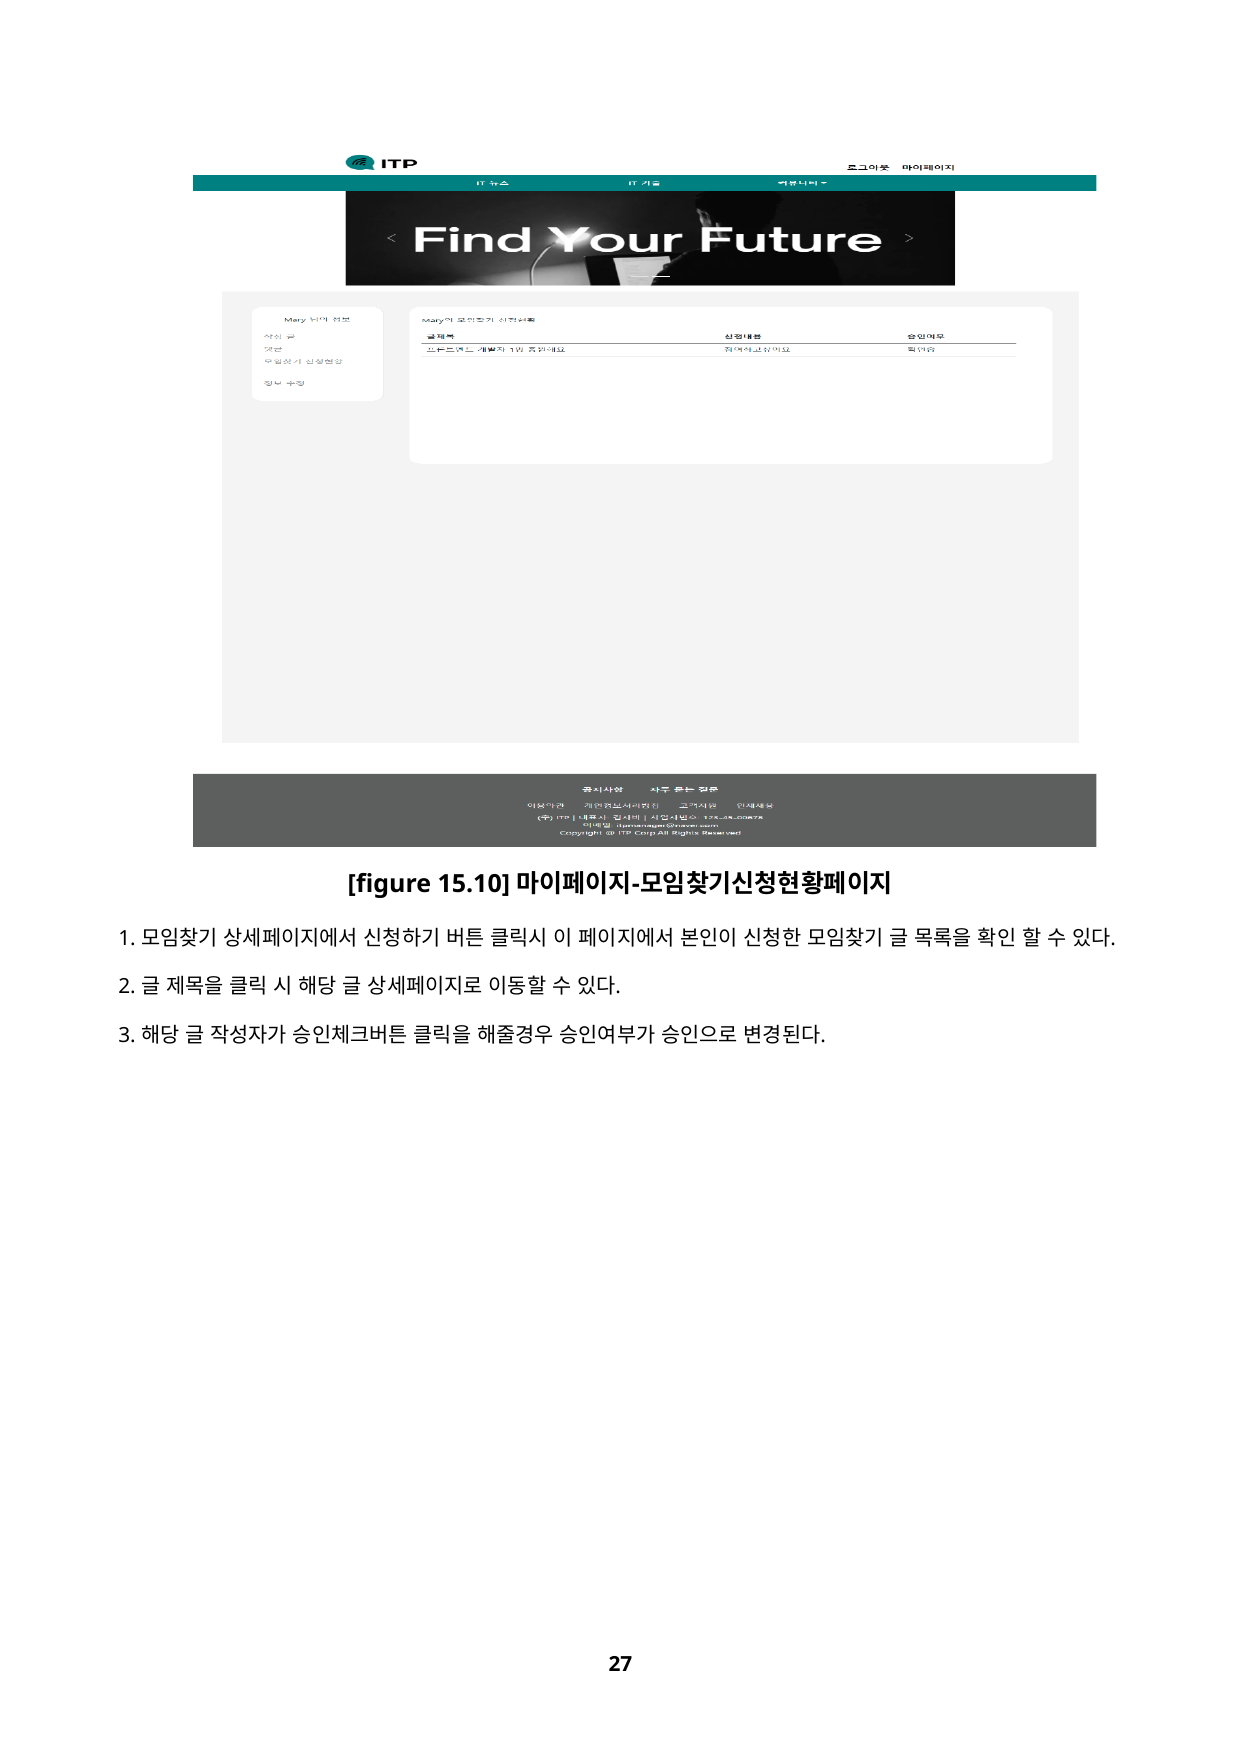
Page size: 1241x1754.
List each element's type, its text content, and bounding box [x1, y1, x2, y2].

picture [193, 149, 1097, 847]
text 2. 글 제목을 클릭 시 해당 글 상세페이지로 이동할 수 있다. [110, 968, 1130, 1000]
text [figure 15.10] 마이페이지-모임찾기신청현황페이지 [110, 861, 1130, 899]
text 1. 모임찾기 상세페이지에서 신청하기 버튼 클릭시 이 페이지에서 본인이 신청한 모임찾기 글 목록을 확인 할 수 있다. [110, 919, 1130, 952]
text 3. 해당 글 작성자가 승인체크버튼 클릭을 해줄경우 승인여부가 승인으로 변경된다. [110, 1016, 1130, 1051]
